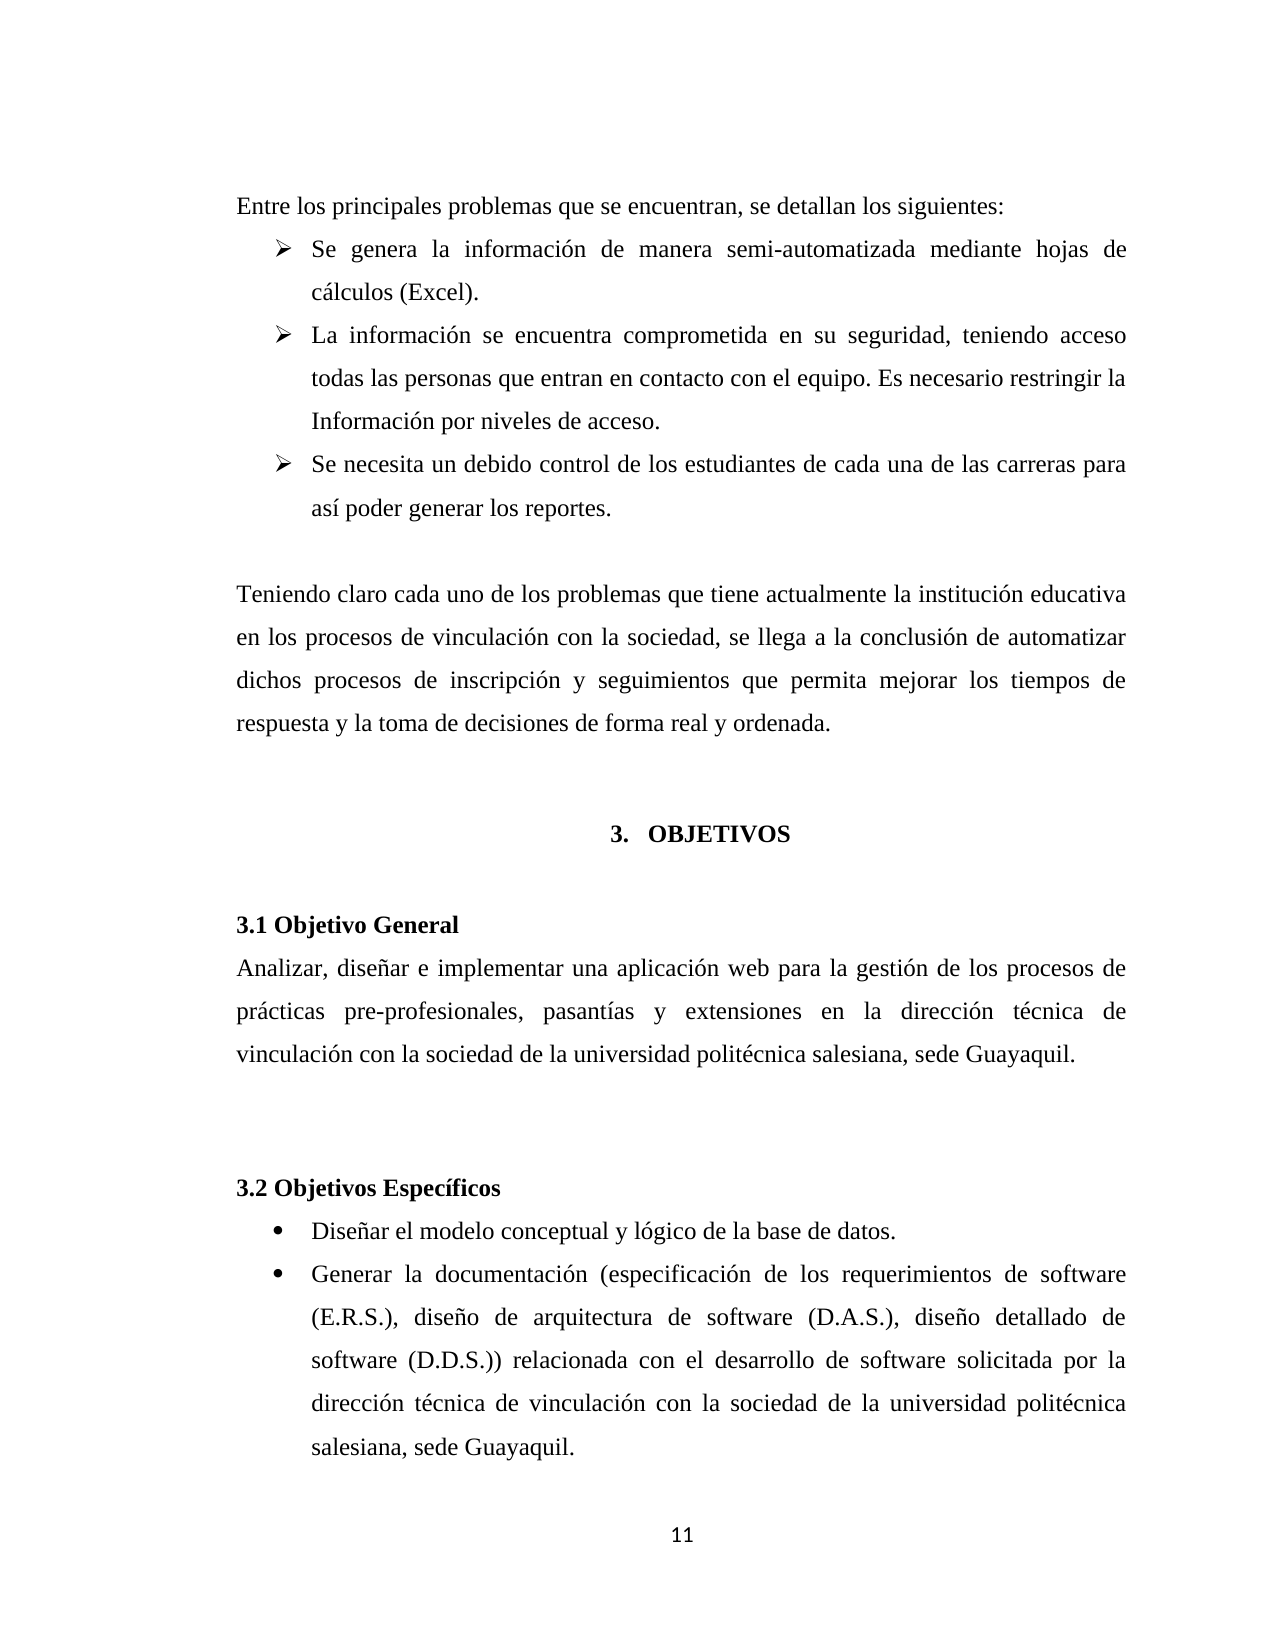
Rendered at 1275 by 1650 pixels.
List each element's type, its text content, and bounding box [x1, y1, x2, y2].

subtitle 3.1 Objetivo General [236, 910, 1127, 939]
text Teniendo claro cada uno de los problemas que tiene actualmente la institución educativa en los procesos de vinculación con la sociedad, se llega a la conclusión de automatizar dichos procesos de inscripción y seguimientos que permita mejorar los tiempos de respuesta y la toma de decisiones de forma real y ordenada. [236, 579, 1127, 737]
list Se genera la información de manera semi-automatizada mediante hojas de cálculos (Excel). [274, 234, 1127, 306]
text Entre los principales problemas que se encuentran, se detallan los siguientes: [236, 191, 1127, 219]
subtitle 3.2 Objetivos Específicos [236, 1173, 1127, 1202]
list Diseñar el modelo conceptual y lógico de la base de datos. [274, 1216, 1127, 1245]
subtitle OBJETIVOS [274, 819, 1127, 848]
list Se necesita un debido control de los estudiantes de cada una de las carreras para así poder generar los reportes. [274, 449, 1127, 521]
text Analizar, diseñar e implementar una aplicación web para la gestión de los procesos de prácticas pre-profesionales, pasantías y extensiones en la dirección técnica de vinculación con la sociedad de la universidad politécnica salesiana, sede Guayaquil. [236, 953, 1127, 1068]
list La información se encuentra comprometida en su seguridad, teniendo acceso todas las personas que entran en contacto con el equipo. Es necesario restringir la Información por niveles de acceso. [274, 320, 1127, 435]
list Generar la documentación (especificación de los requerimientos de software (E.R.S.), diseño de arquitectura de software (D.A.S.), diseño detallado de software (D.D.S.)) relacionada con el desarrollo de software solicitada por la dirección técnica de vinculación con la sociedad de la universidad politécnica salesiana, sede Guayaquil. [274, 1259, 1127, 1460]
